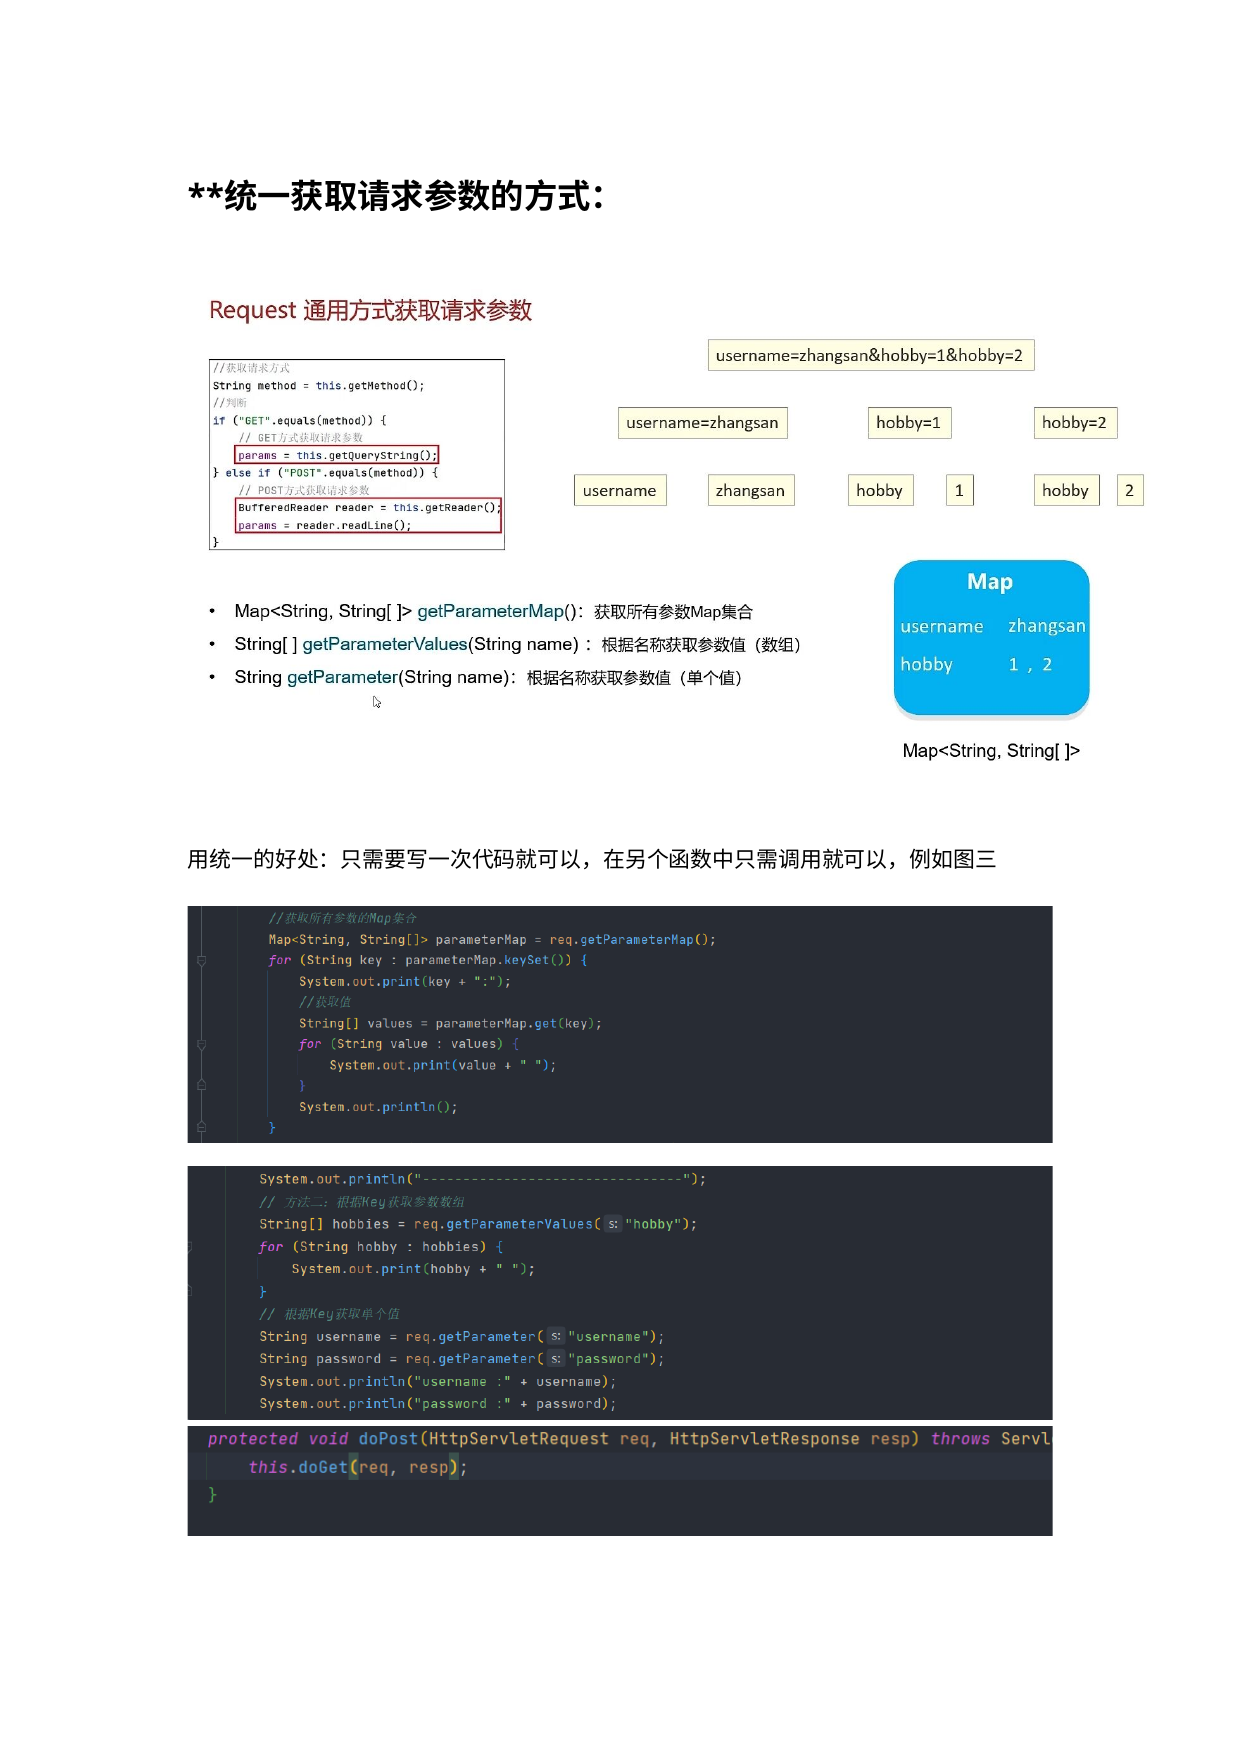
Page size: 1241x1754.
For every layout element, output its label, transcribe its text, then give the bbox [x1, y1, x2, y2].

text 用统一的好处：只需要写一次代码就可以，在另个函数中只需调用就可以，例如图三 [187, 842, 1053, 874]
picture [187, 1426, 1053, 1536]
picture [187, 1166, 1053, 1420]
subtitle **统一获取请求参数的方式： [187, 162, 1053, 227]
picture [187, 289, 1152, 785]
picture [187, 906, 1053, 1143]
